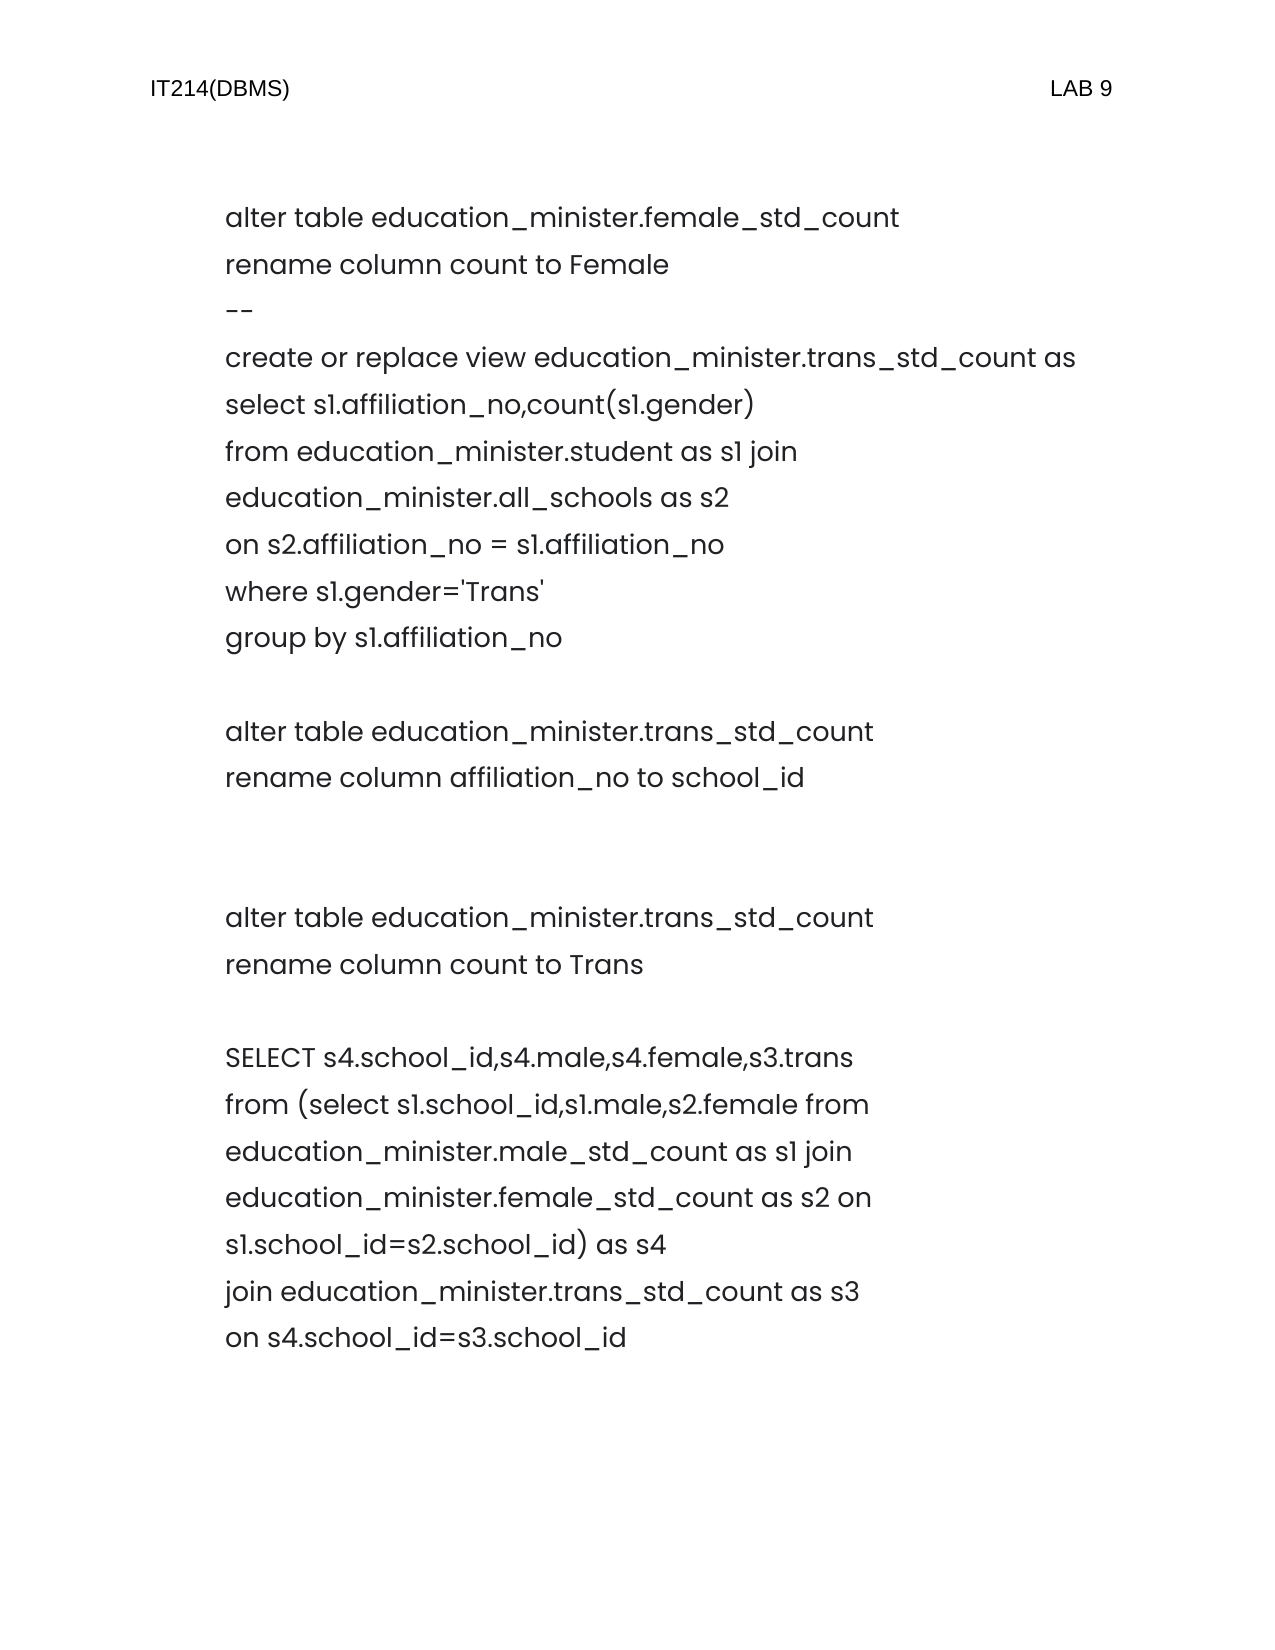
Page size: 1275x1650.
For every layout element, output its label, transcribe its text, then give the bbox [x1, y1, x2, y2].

text on s4.school_id=s3.school_id [225, 1317, 1125, 1357]
text rename column count to Trans [225, 943, 1125, 984]
text alter table education_minister.trans_std_count [225, 710, 1125, 751]
text join education_minister.trans_std_count as s3 [225, 1270, 1125, 1311]
text on s2.affiliation_no = s1.affiliation_no [225, 523, 1125, 564]
text rename column count to Female [225, 243, 1125, 284]
text from education_minister.student as s1 join education_minister.all_schools as s2 [225, 430, 1125, 517]
text rename column affiliation_no to school_id [225, 757, 1125, 797]
text group by s1.affiliation_no [225, 617, 1125, 657]
text select s1.affiliation_no,count(s1.gender) [225, 383, 1125, 424]
text alter table education_minister.trans_std_count [225, 897, 1125, 937]
text SELECT s4.school_id,s4.male,s4.female,s3.trans [225, 1037, 1125, 1077]
text from (select s1.school_id,s1.male,s2.female from education_minister.male_std_count as s1 join education_minister.female_std_count as s2 on s1.school_id=s2.school_id) as s4 [225, 1083, 1125, 1264]
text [225, 197, 1125, 237]
text where s1.gender='Trans' [225, 570, 1125, 611]
text -- [225, 290, 1125, 331]
text create or replace view education_minister.trans_std_count as [225, 337, 1125, 377]
